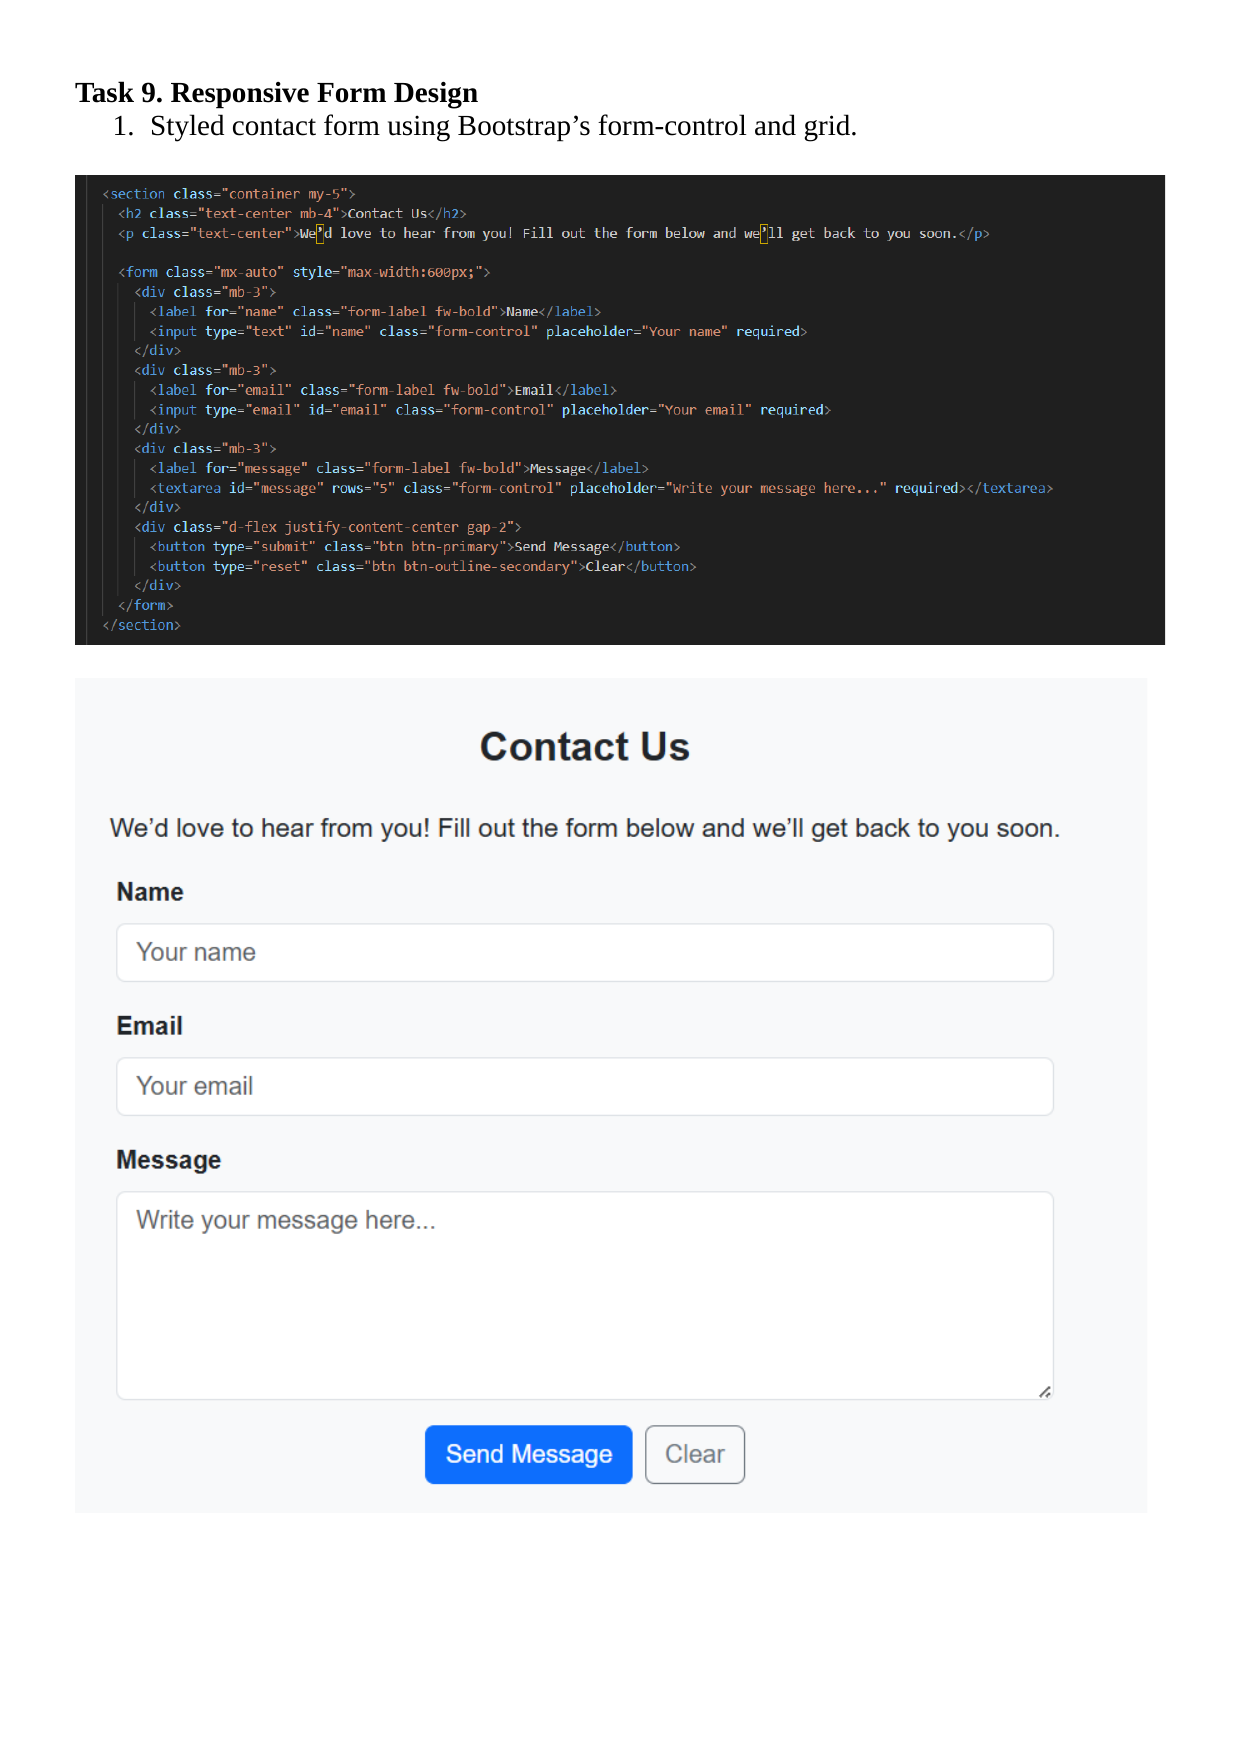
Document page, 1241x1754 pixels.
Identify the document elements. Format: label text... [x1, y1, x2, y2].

list Styled contact form using Bootstrap’s form-control and grid. [112, 108, 1165, 142]
text Task 9. Responsive Form Design [75, 75, 1165, 108]
picture [75, 678, 1148, 1513]
picture [75, 175, 1166, 645]
